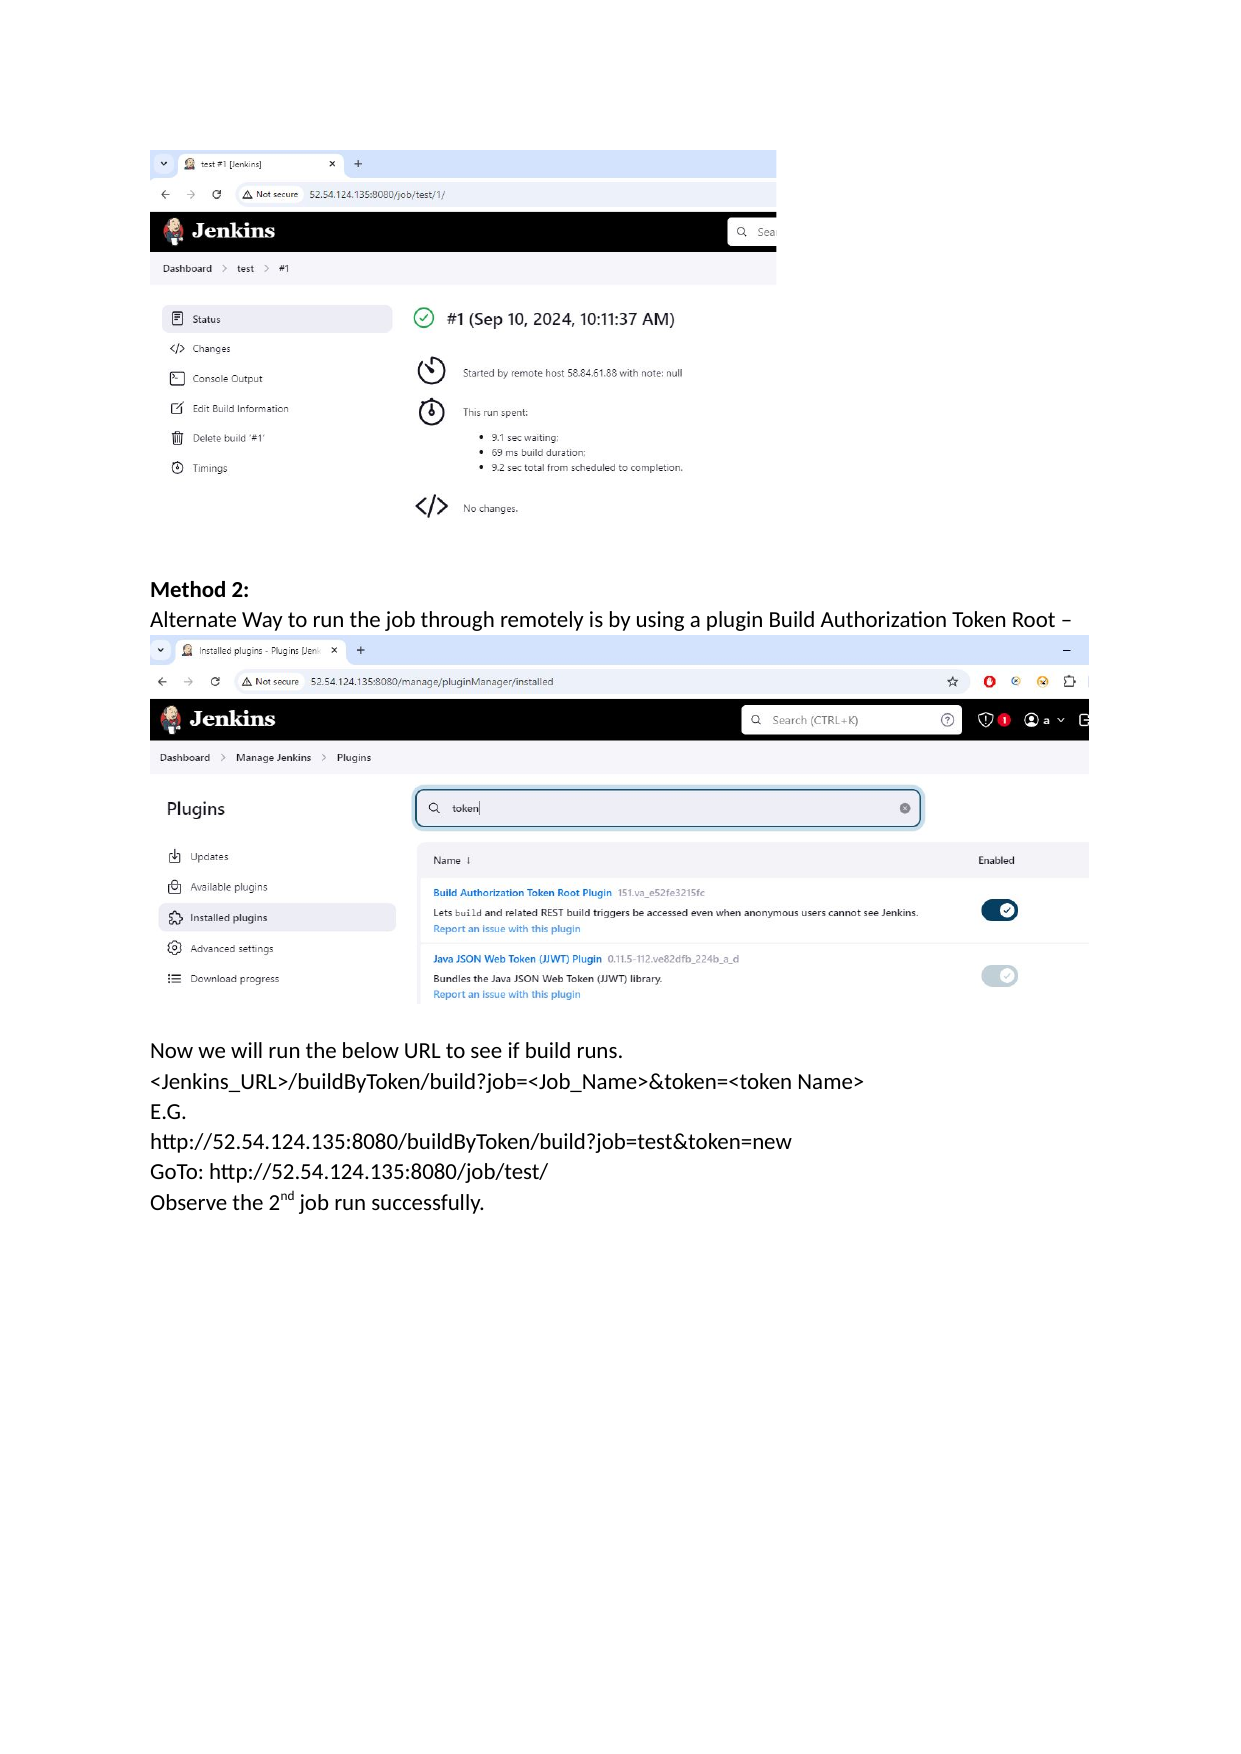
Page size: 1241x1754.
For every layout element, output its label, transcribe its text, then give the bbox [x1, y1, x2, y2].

text Method 2: [150, 575, 1090, 603]
text <Jenkins_URL>/buildByToken/build?job=<Job_Name>&token=<token Name> [150, 1067, 1090, 1095]
text Now we will run the below URL to see if build runs. [150, 1037, 1090, 1065]
text E.G. [150, 1097, 1090, 1125]
text GoTo: http://52.54.124.135:8080/job/test/ [150, 1157, 1090, 1186]
text Observe the 2nd job run successfully. [150, 1188, 1090, 1216]
picture [150, 635, 1089, 1004]
text http://52.54.124.135:8080/buildByToken/build?job=test&token=new [150, 1127, 1090, 1155]
picture [150, 150, 777, 573]
text Alternate Way to run the job through remotely is by using a plugin Build Authorization Token Root – [150, 605, 1090, 633]
